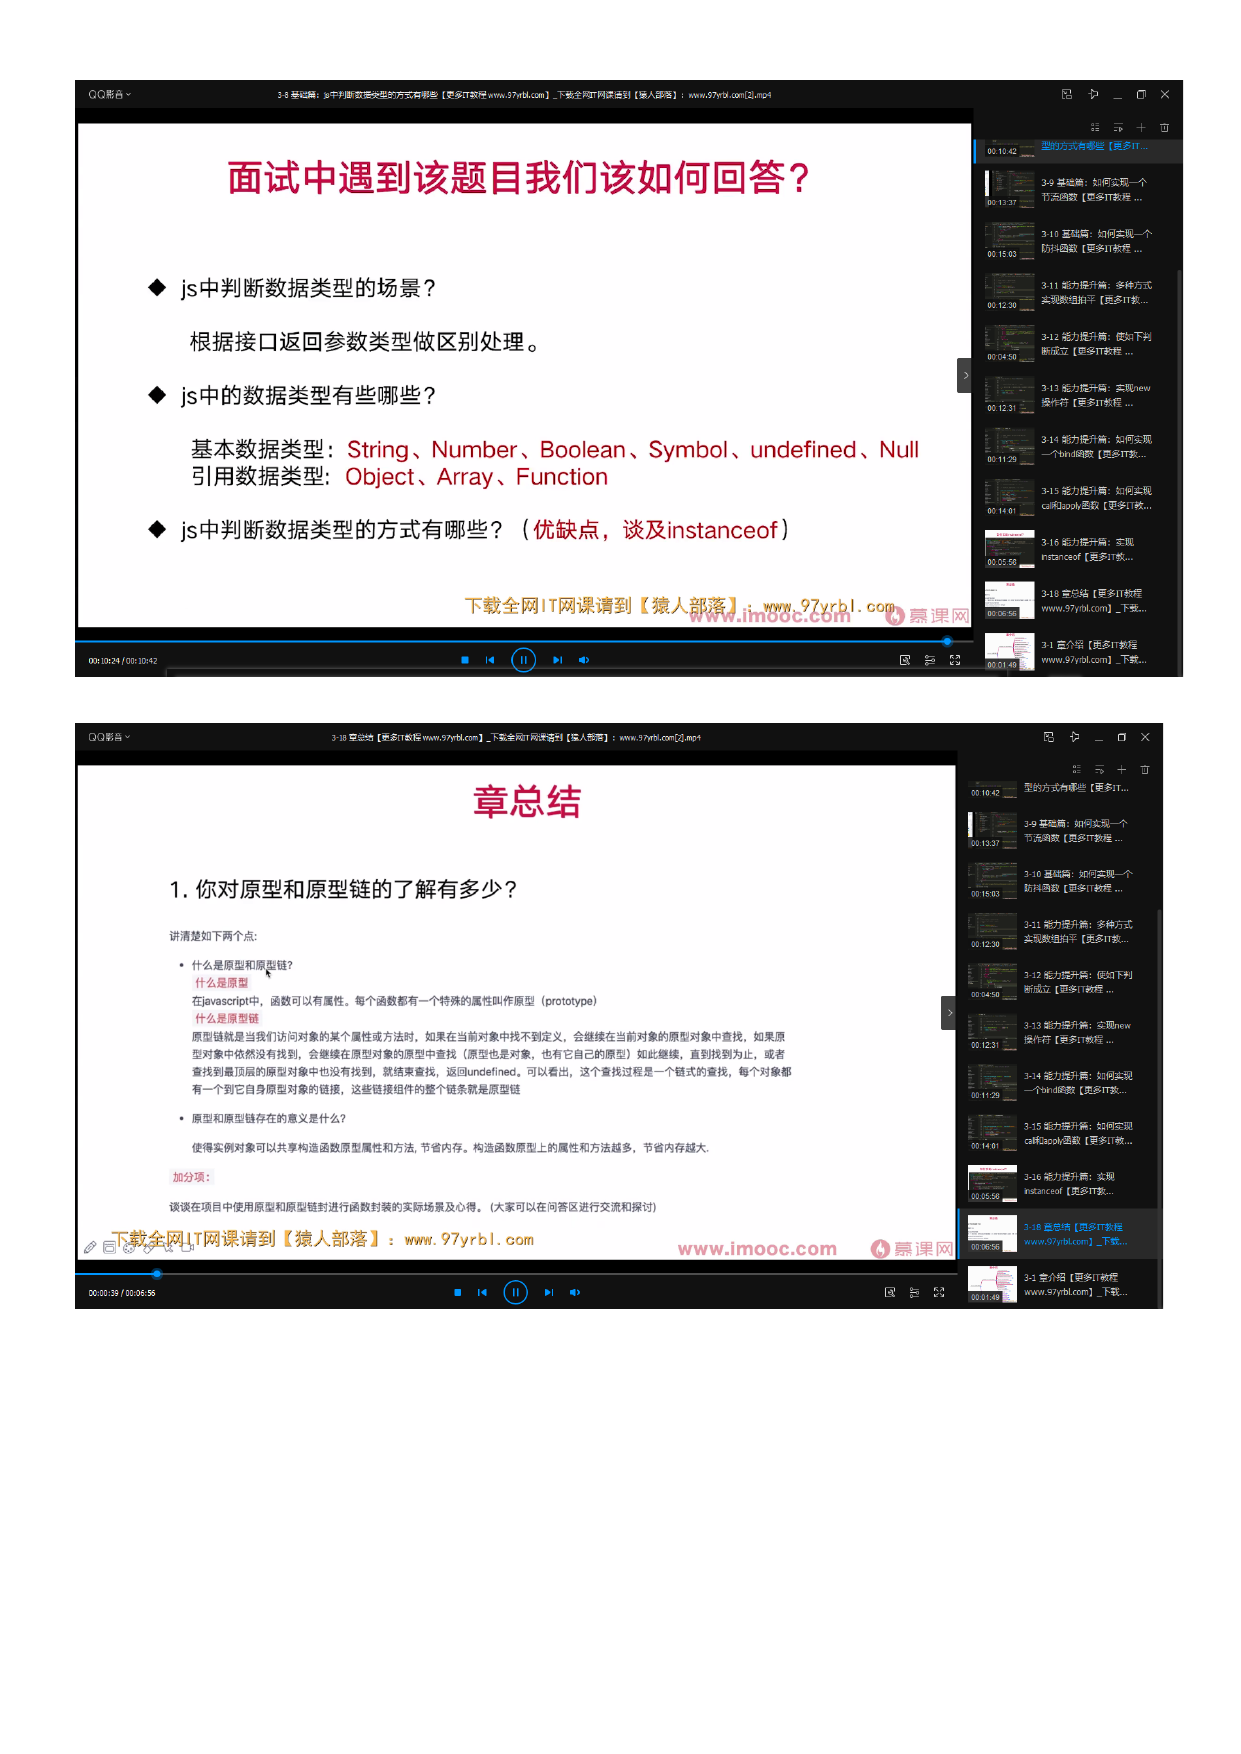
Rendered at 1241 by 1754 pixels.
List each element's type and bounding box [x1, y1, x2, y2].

picture [75, 80, 1184, 677]
picture [75, 723, 1164, 1309]
